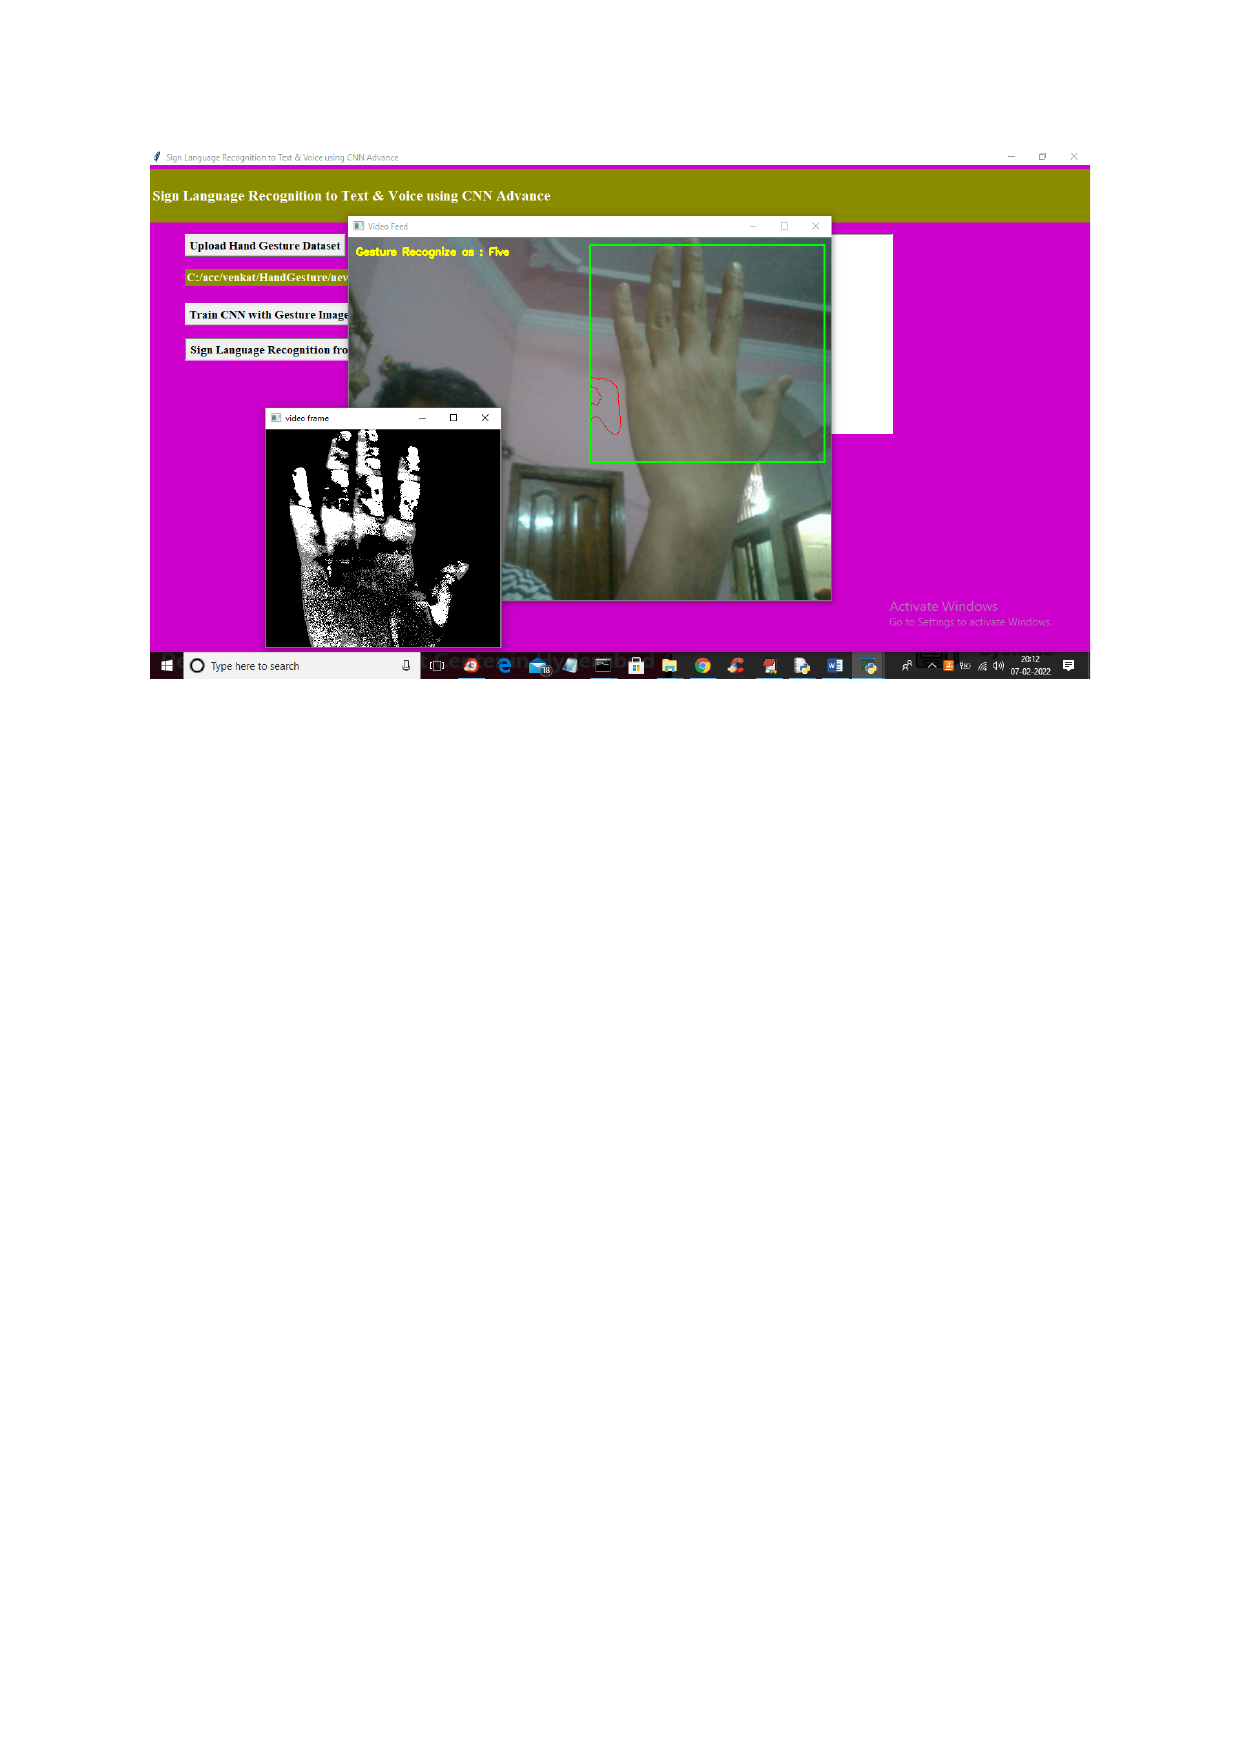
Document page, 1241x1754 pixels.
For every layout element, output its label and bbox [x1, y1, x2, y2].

picture [150, 150, 1091, 679]
